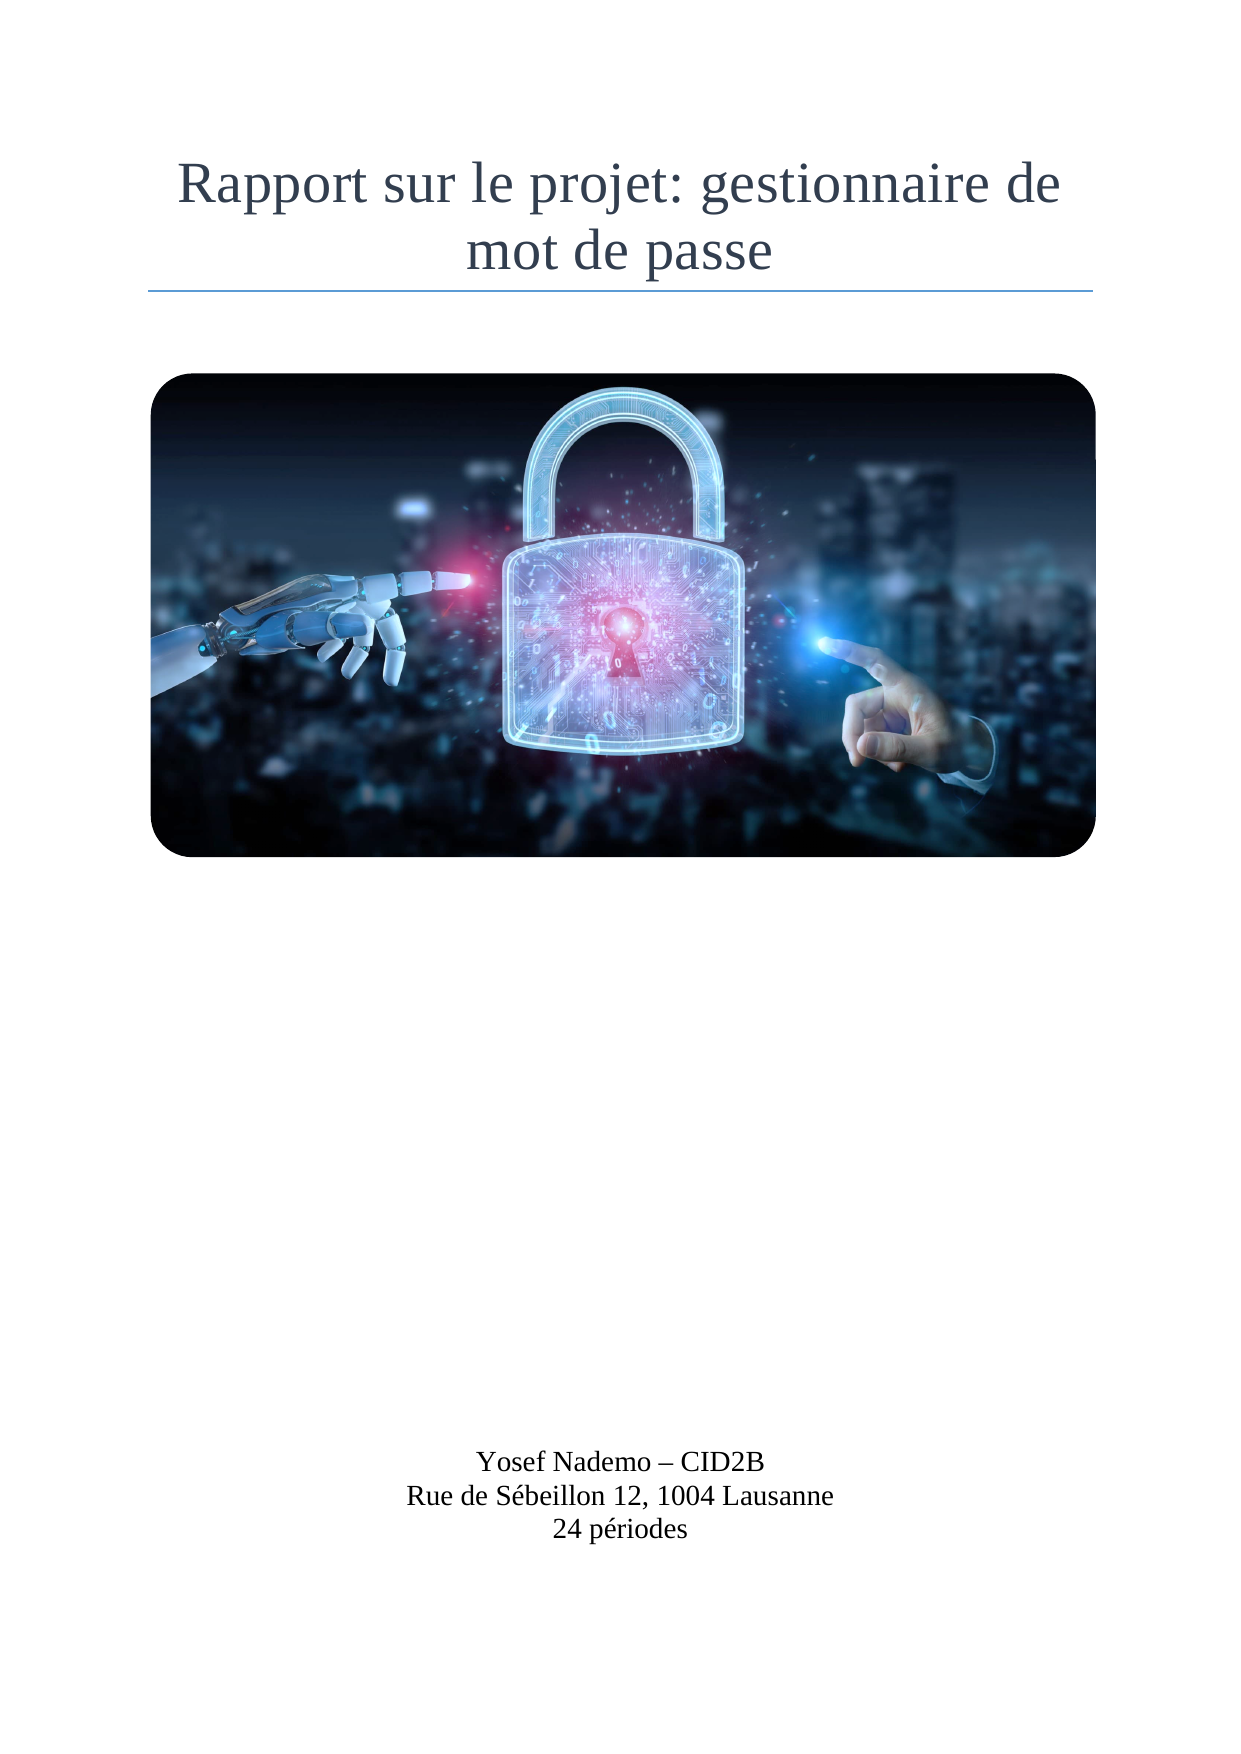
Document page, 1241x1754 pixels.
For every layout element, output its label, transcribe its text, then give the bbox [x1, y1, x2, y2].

picture [150, 373, 1096, 858]
text Rue de Sébeillon 12, 1004 Lausanne [148, 1478, 1093, 1511]
title Rapport sur le projet: gestionnaire de mot de passe [148, 148, 1093, 290]
text 24 périodes [148, 1511, 1093, 1545]
text Yosef Nademo – CID2B [148, 1444, 1093, 1478]
